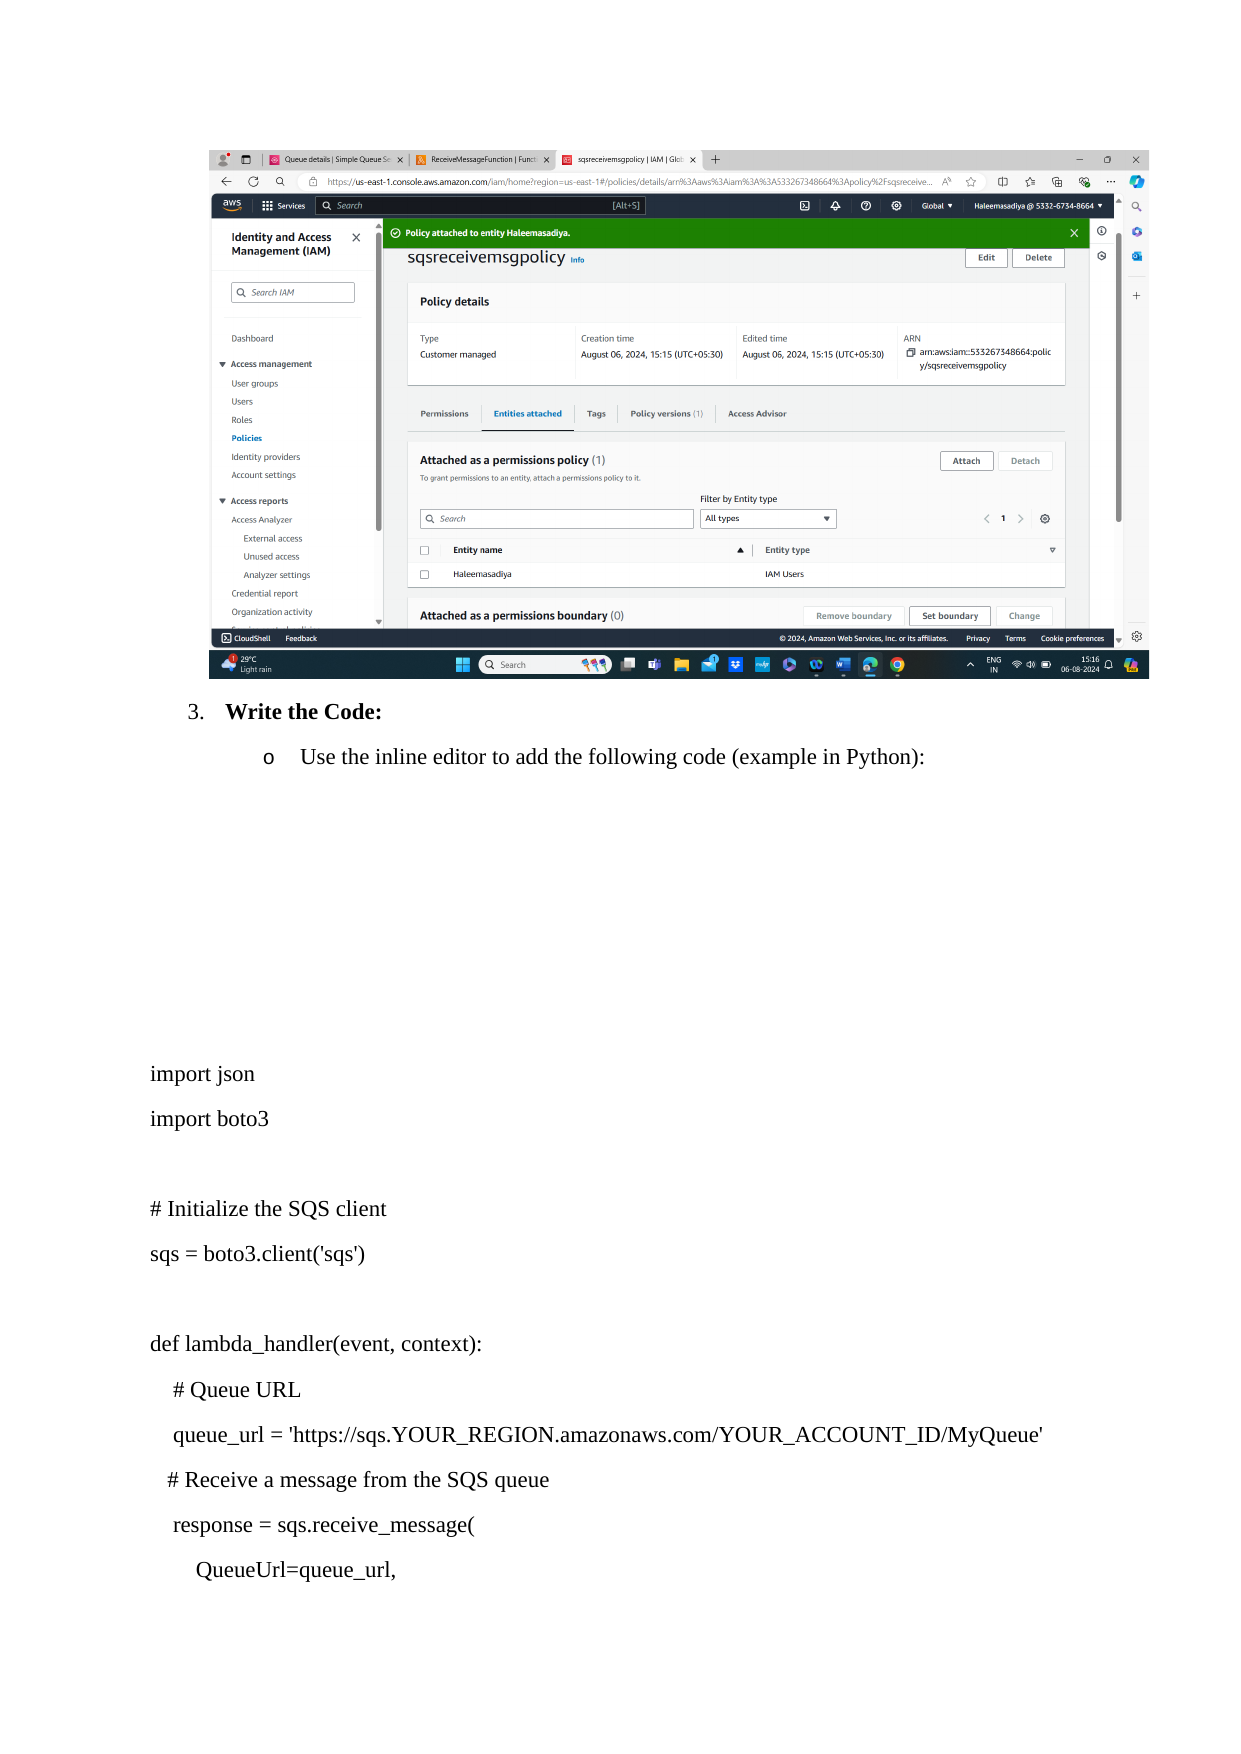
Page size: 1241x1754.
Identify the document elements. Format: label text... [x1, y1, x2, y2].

text def lambda_handler(event, context): [150, 1331, 1090, 1357]
list Write the Code: [187, 698, 1090, 724]
text # Queue URL [150, 1376, 1090, 1402]
text import boto3 [150, 1105, 1090, 1131]
picture [209, 150, 1150, 679]
text # Receive a message from the SQS queue [150, 1466, 1090, 1492]
text response = sqs.receive_message( [150, 1511, 1090, 1537]
text queue_url = 'https://sqs.YOUR_REGION.amazonaws.com/YOUR_ACCOUNT_ID/MyQueue' [150, 1421, 1090, 1447]
text QueueUrl=queue_url, [150, 1556, 1090, 1582]
list Use the inline editor to add the following code (example in Python): [262, 743, 1090, 770]
text import json [150, 1060, 1090, 1086]
text # Initialize the SQS client [150, 1195, 1090, 1222]
text sqs = boto3.client('sqs') [150, 1240, 1090, 1267]
